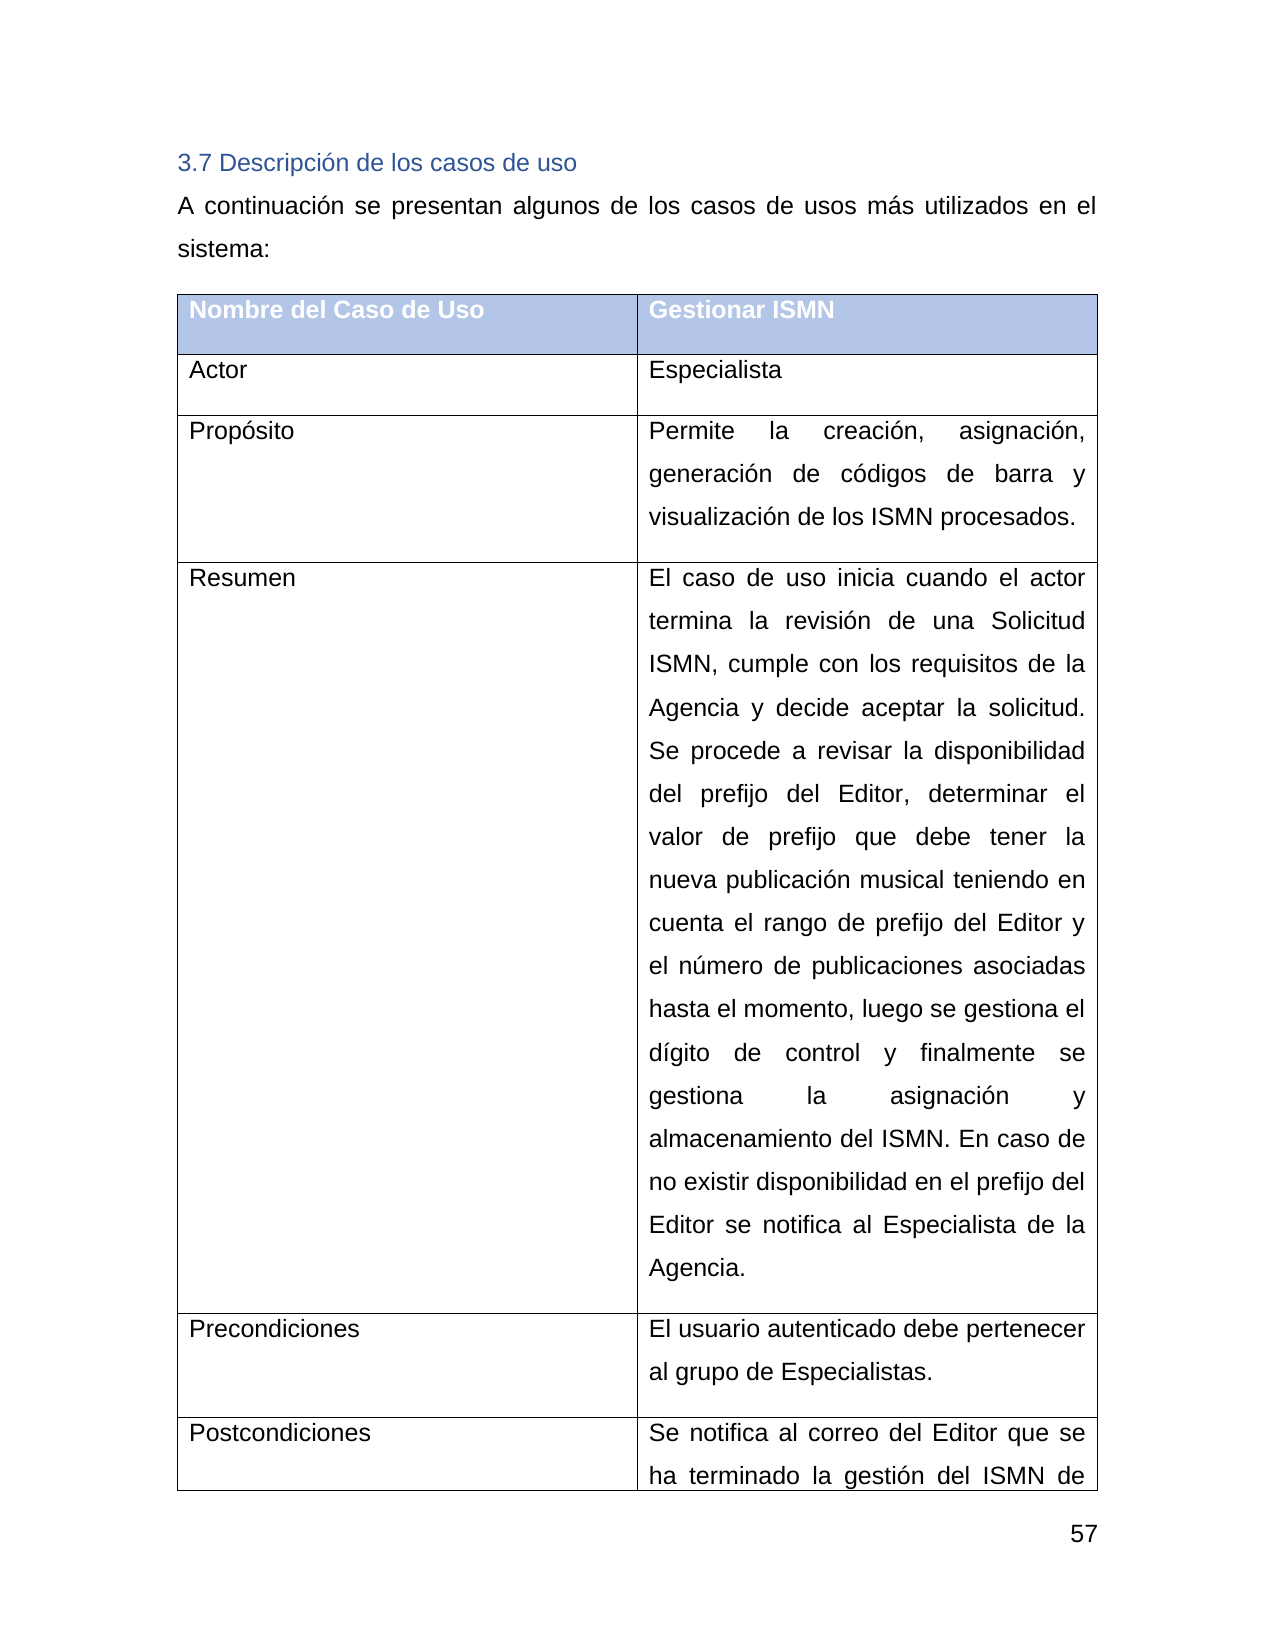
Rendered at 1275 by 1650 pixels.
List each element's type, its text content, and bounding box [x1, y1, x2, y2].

table_cell Permite la creación, asignación, generación de códigos de barra y visualización de los ISMN procesados. [638, 416, 1097, 562]
table_cell El caso de uso inicia cuando el actor termina la revisión de una Solicitud ISMN, cumple con los requisitos de la Agencia y decide aceptar la solicitud. Se procede a revisar la disponibilidad del prefijo del Editor, determinar el valor de prefijo que debe tener la nueva publicación musical teniendo en cuenta el rango de prefijo del Editor y el número de publicaciones asociadas hasta el momento, luego se gestiona el dígito de control y finalmente se gestiona la asignación y almacenamiento del ISMN. En caso de no existir disponibilidad en el prefijo del Editor se notifica al Especialista de la Agencia. [638, 563, 1097, 1313]
table_header Nombre del Caso de Uso [178, 295, 637, 354]
table_cell Resumen [178, 563, 637, 1313]
table_cell Especialista [638, 355, 1097, 415]
table_cell Propósito [178, 416, 637, 562]
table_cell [638, 1418, 1097, 1489]
text A continuación se presentan algunos de los casos de usos más utilizados en el sistema: [177, 191, 1098, 263]
table_cell El usuario autenticado debe pertenecer al grupo de Especialistas. [638, 1314, 1097, 1417]
table_cell Precondiciones [178, 1314, 637, 1417]
table_cell Actor [178, 355, 637, 415]
table_header Gestionar ISMN [638, 295, 1097, 354]
subtitle 3.7 Descripción de los casos de uso [177, 148, 1098, 176]
table_cell Postcondiciones [178, 1418, 637, 1489]
